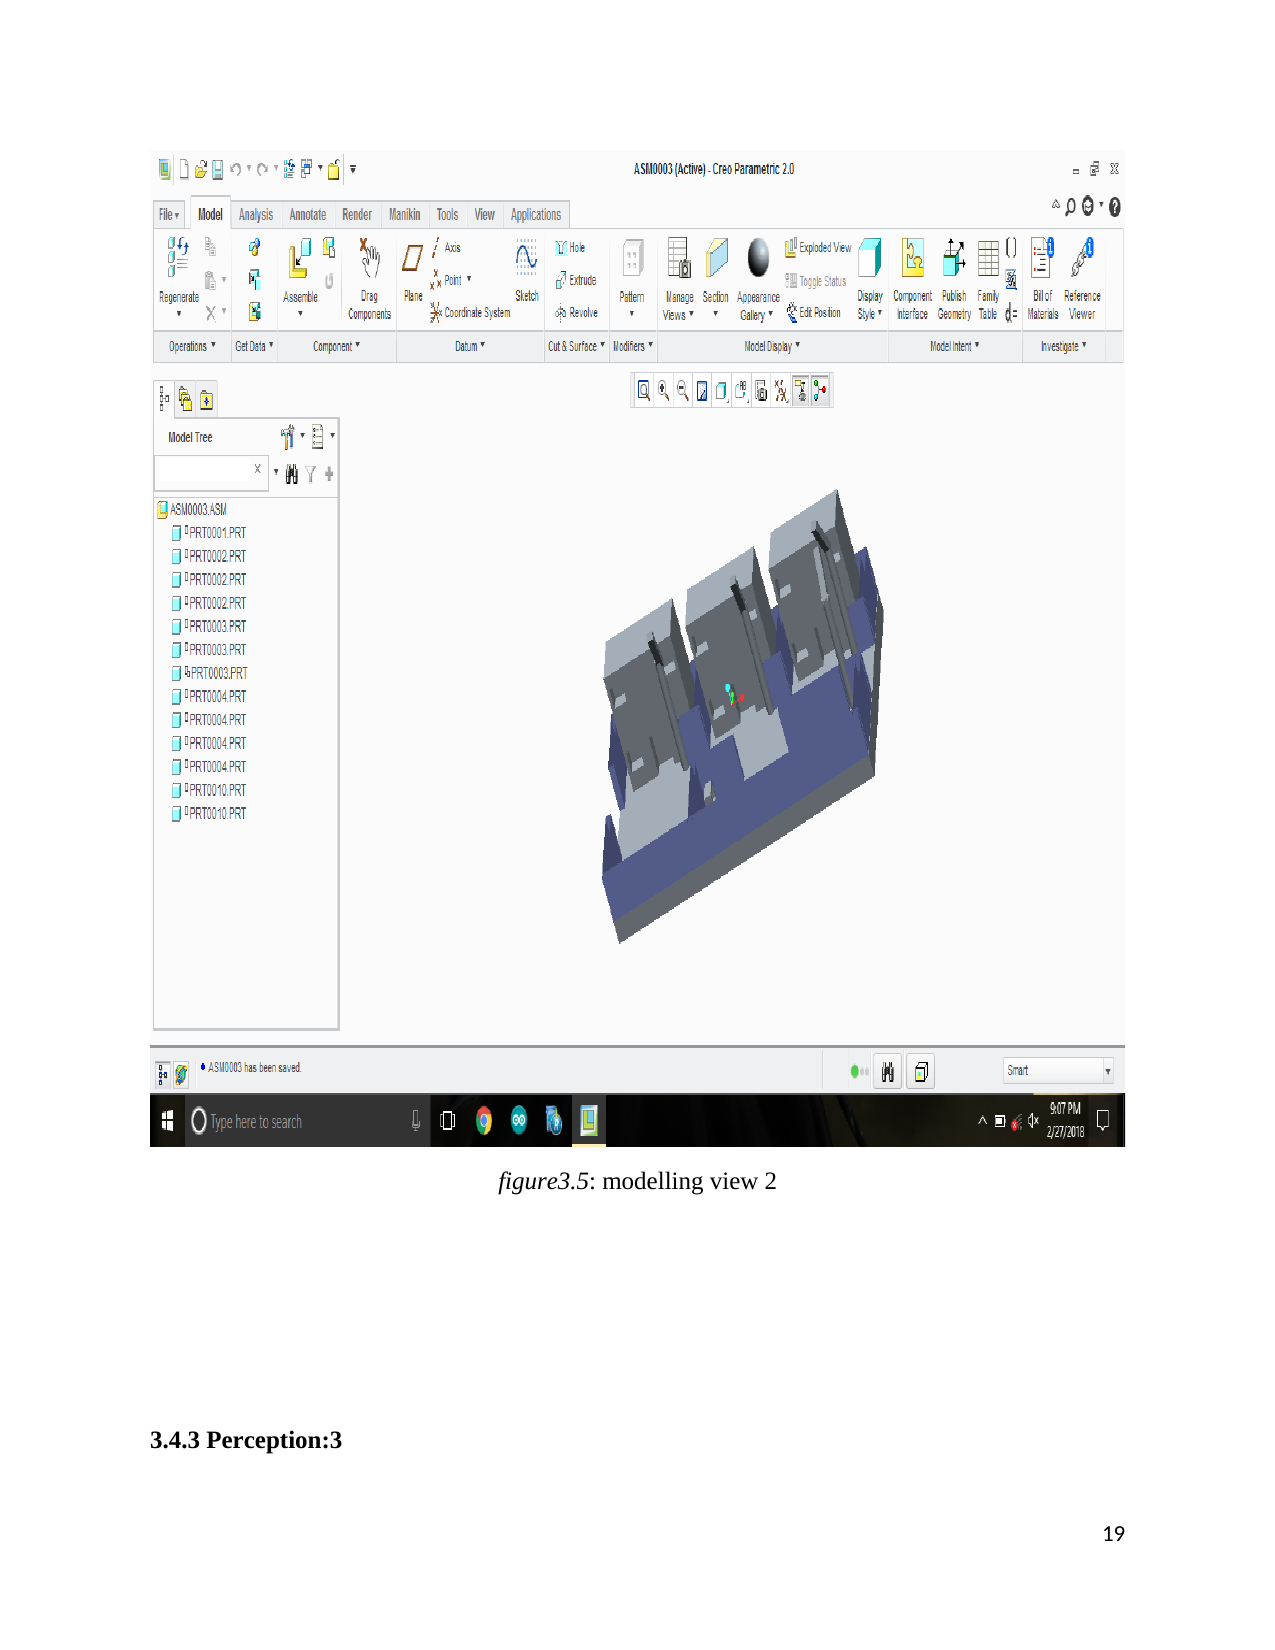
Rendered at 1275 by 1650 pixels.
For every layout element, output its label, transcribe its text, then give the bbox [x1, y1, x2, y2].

text 3.4.3 Perception:3 [150, 1425, 1125, 1453]
text figure3.5: modelling view 2 [150, 1166, 1125, 1194]
picture [150, 150, 1125, 1147]
